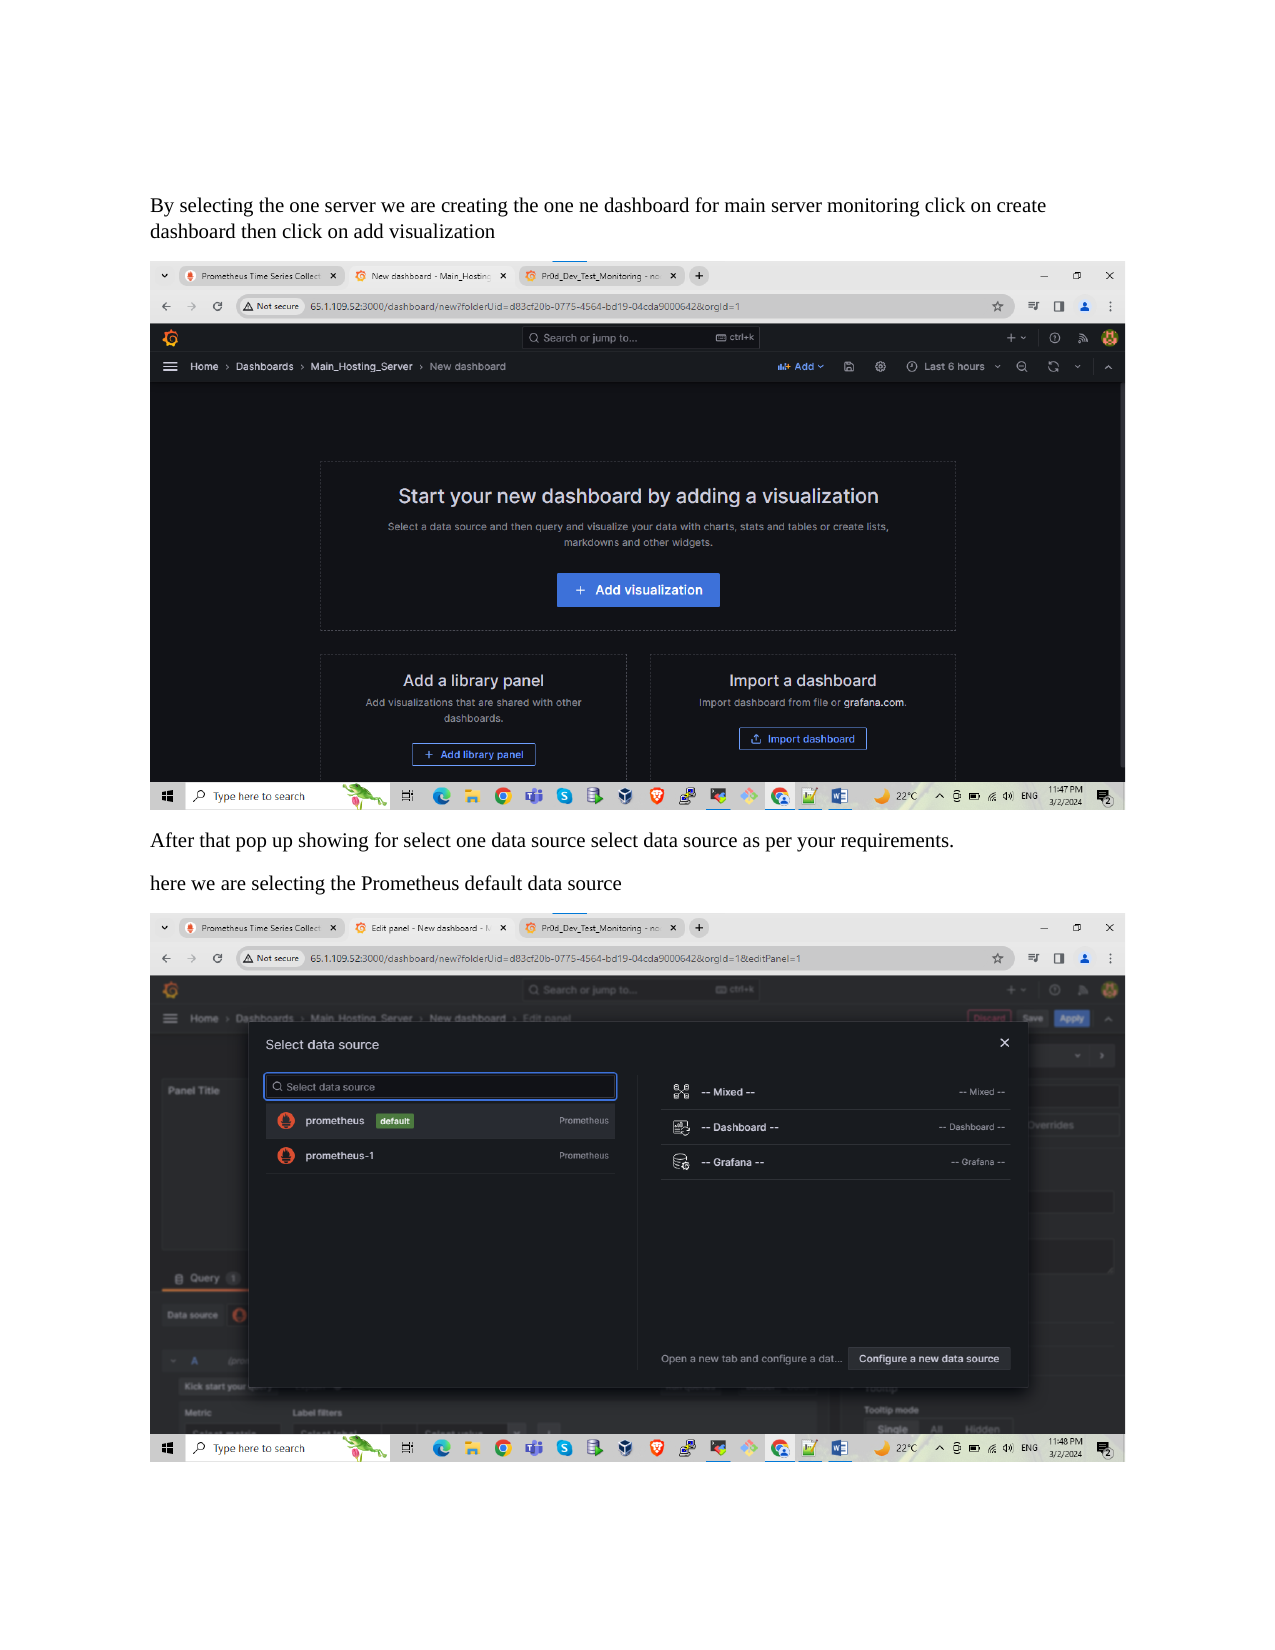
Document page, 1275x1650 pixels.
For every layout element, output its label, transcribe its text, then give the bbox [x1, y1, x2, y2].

text here we are selecting the Prometheus default data source [150, 871, 1125, 895]
text After that pop up showing for select one data source select data source as per your requirements. [150, 828, 1125, 852]
picture [150, 913, 1125, 1462]
text By selecting the one server we are creating the one ne dashboard for main server monitoring click on create dashboard then click on add visualization [150, 193, 1125, 243]
picture [150, 261, 1125, 810]
